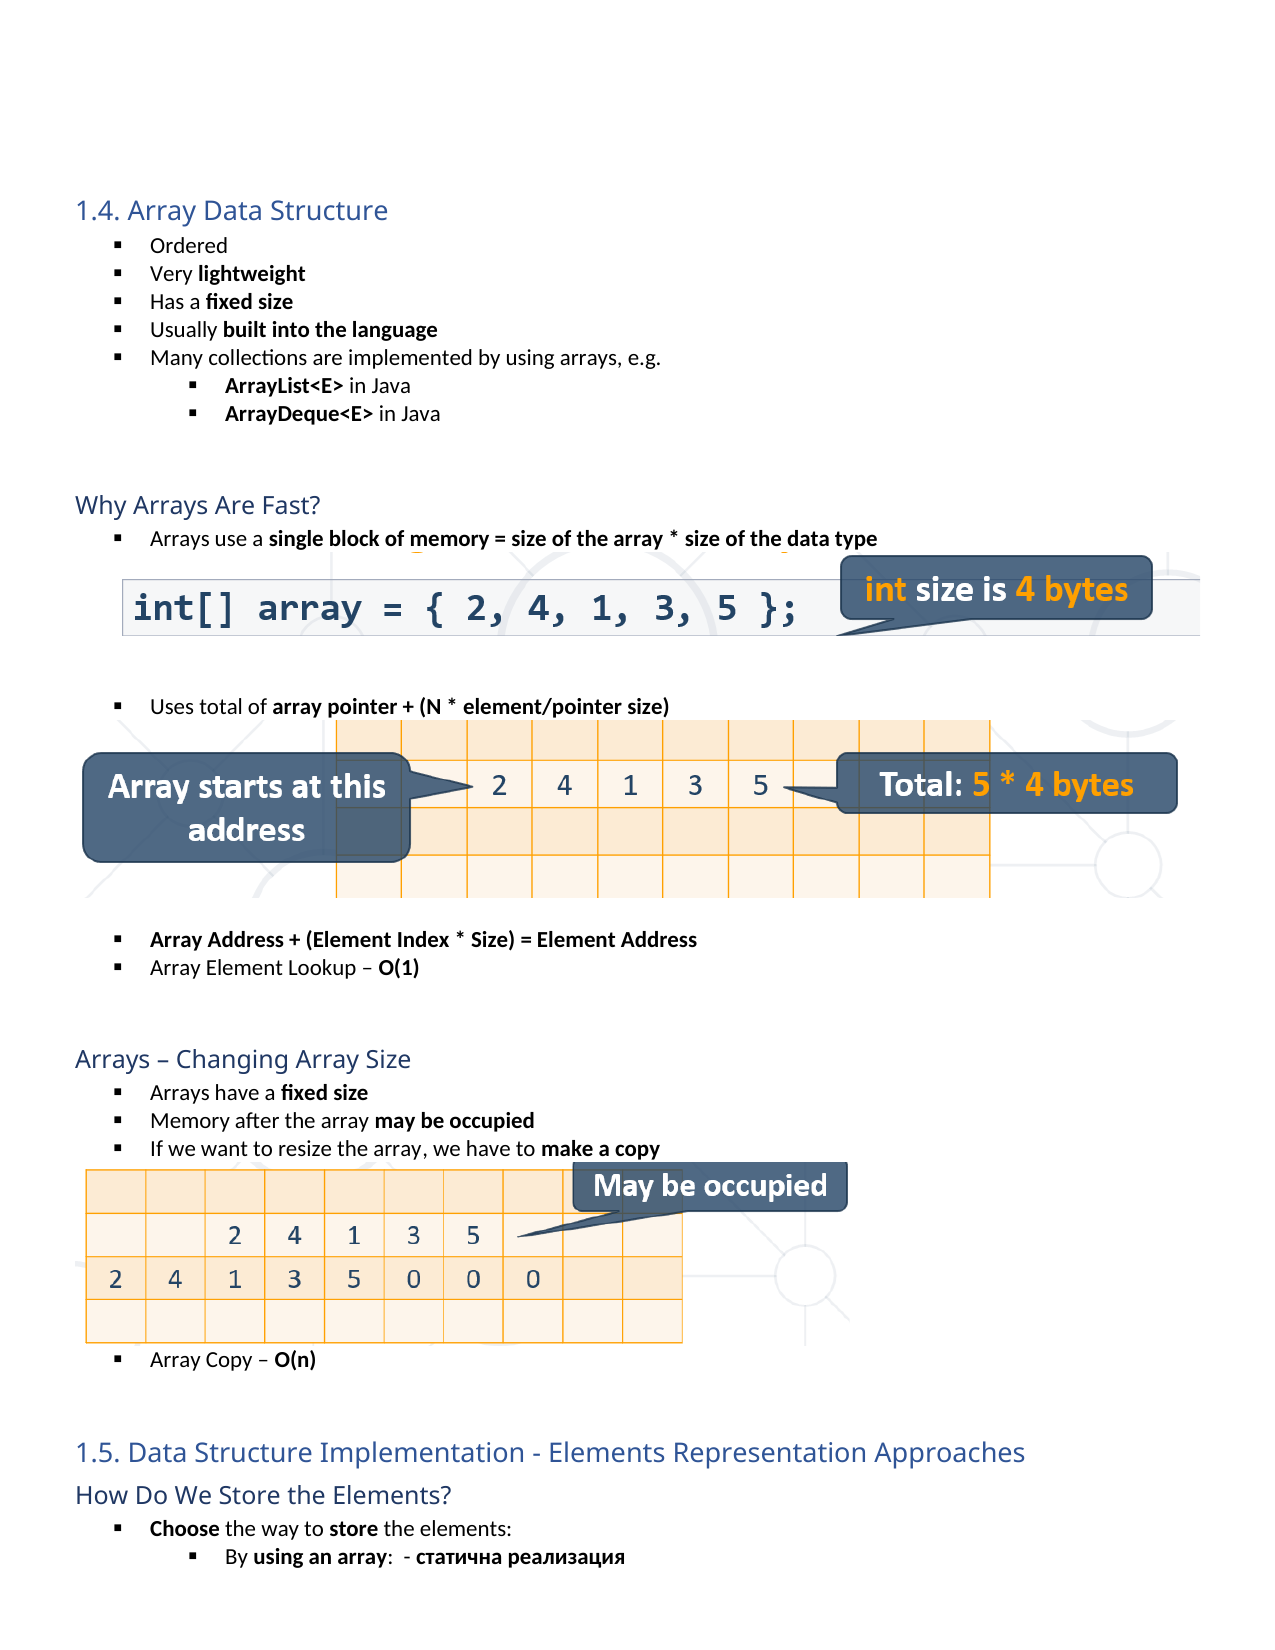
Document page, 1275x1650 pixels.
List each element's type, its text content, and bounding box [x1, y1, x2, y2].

list Many collections are implemented by using arrays, e.g. [112, 343, 1200, 371]
picture [75, 1162, 850, 1346]
list Arrays have a fixed size [112, 1078, 1200, 1107]
list By using an array: - статична реализация [187, 1542, 1200, 1570]
list Choose the way to store the elements: [112, 1514, 1200, 1542]
list If we want to resize the array, we have to make a copy [112, 1134, 1200, 1163]
list Uses total of array pointer + (N * element/pointer size) [112, 692, 1200, 720]
list Array Address + (Element Index * Size) = Element Address [112, 926, 1200, 953]
list Array Copy – O(n) [112, 1345, 1200, 1373]
subtitle How Do We Store the Elements? [75, 1477, 1200, 1511]
list Arrays use a single block of memory = size of the array * size of the data type [112, 524, 1200, 552]
subtitle 1.5. Data Structure Implementation - Elements Representation Approaches [75, 1433, 1200, 1470]
list Has a fixed size [112, 287, 1200, 315]
list Array Element Lookup – O(1) [112, 953, 1200, 982]
list Very lightweight [112, 259, 1200, 287]
list Memory after the array may be occupied [112, 1107, 1200, 1134]
list ArrayDeque<E> in Java [187, 399, 1200, 427]
subtitle 1.4. Array Data Structure [75, 191, 1200, 228]
list Usually built into the language [112, 315, 1200, 343]
subtitle Why Arrays Are Fast? [75, 487, 1200, 521]
picture [75, 720, 1200, 898]
picture [75, 552, 1200, 636]
list ArrayList<E> in Java [187, 371, 1200, 399]
list Ordered [112, 231, 1200, 259]
subtitle Arrays – Changing Array Size [75, 1042, 1200, 1076]
